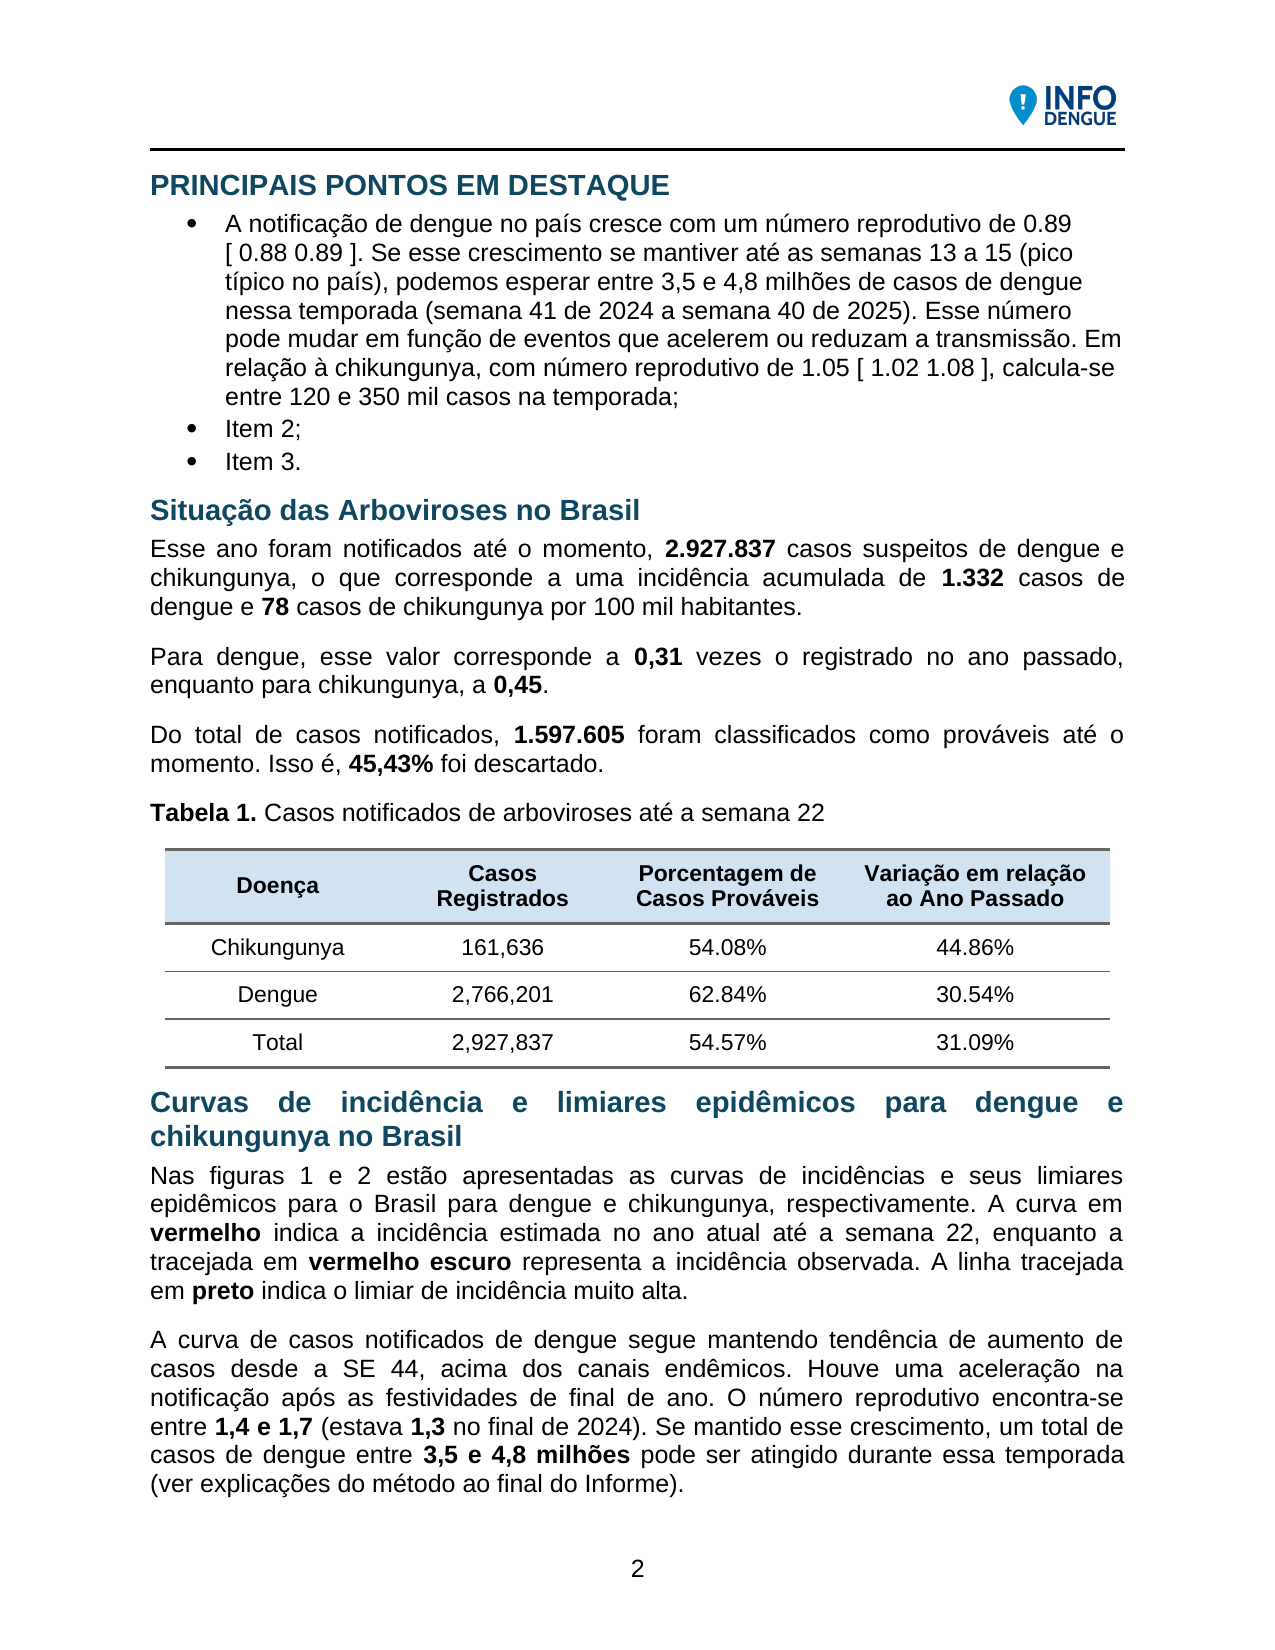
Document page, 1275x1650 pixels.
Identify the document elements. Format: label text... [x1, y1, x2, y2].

subtitle PRINCIPAIS PONTOS EM DESTAQUE [150, 167, 1125, 201]
table_cell 54.57% [615, 1020, 840, 1066]
list Item 2; [187, 414, 1125, 443]
table_cell 62.84% [615, 972, 840, 1018]
text Do total de casos notificados, 1.597.605 foram classificados como prováveis até o momento. Isso é, 45,43% foi descartado. [150, 720, 1125, 777]
text Esse ano foram notificados até o momento, 2.927.837 casos suspeitos de dengue e chikungunya, o que corresponde a uma incidência acumulada de 1.332 casos de dengue e 78 casos de chikungunya por 100 mil habitantes. [150, 534, 1125, 621]
picture [1000, 75, 1125, 136]
list Item 3. [187, 447, 1125, 476]
text Tabela 1. Casos notificados de arboviroses até a semana 22 [150, 798, 1125, 827]
subtitle Situação das Arboviroses no Brasil [150, 493, 1125, 526]
text Para dengue, esse valor corresponde a 0,31 vezes o registrado no ano passado, enquanto para chikungunya, a 0,45. [150, 642, 1125, 699]
table_cell 2,927,837 [390, 1020, 615, 1066]
list A notificação de dengue no país cresce com um número reprodutivo de 0.89 [ 0.88 0.89 ]. Se esse crescimento se mantiver até as semanas 13 a 15 (pico típico no país), podemos esperar entre 3,5 e 4,8 milhões de casos de dengue nessa temporada (semana 41 de 2024 a semana 40 de 2025). Esse número pode mudar em função de eventos que acelerem ou reduzam a transmissão. Em relação à chikungunya, com número reprodutivo de 1.05 [ 1.02 1.08 ], calcula-se entre 120 e 350 mil casos na temporada; [187, 209, 1125, 411]
text A curva de casos notificados de dengue segue mantendo tendência de aumento de casos desde a SE 44, acima dos canais endêmicos. Houve uma aceleração na notificação após as festividades de final de ano. O número reprodutivo encontra-se entre 1,4 e 1,7 (estava 1,3 no final de 2024). Se mantido esse crescimento, um total de casos de dengue entre 3,5 e 4,8 milhões pode ser atingido durante essa temporada (ver explicações do método ao final do Informe). [150, 1325, 1125, 1498]
text Nas figuras 1 e 2 estão apresentadas as curvas de incidências e seus limiares epidêmicos para o Brasil para dengue e chikungunya, respectivamente. A curva em vermelho indica a incidência estimada no ano atual até a semana 22, enquanto a tracejada em vermelho escuro representa a incidência observada. A linha tracejada em preto indica o limiar de incidência muito alta. [150, 1161, 1125, 1304]
table_cell 31.09% [840, 1020, 1110, 1066]
subtitle Curvas de incidência e limiares epidêmicos para dengue e chikungunya no Brasil [150, 1085, 1125, 1152]
table_header Porcentagem de Casos Prováveis [615, 851, 840, 922]
table_cell 44.86% [840, 925, 1110, 971]
table_cell Dengue [165, 972, 390, 1018]
table_cell 2,766,201 [390, 972, 615, 1018]
table_header Variação em relação ao Ano Passado [840, 851, 1110, 922]
table_header Casos Registrados [390, 851, 615, 922]
table_cell Total [165, 1020, 390, 1066]
table_header Doença [165, 851, 390, 922]
table_cell 30.54% [840, 972, 1110, 1018]
table_cell 161,636 [390, 925, 615, 971]
table_cell 54.08% [615, 925, 840, 971]
table_cell Chikungunya [165, 925, 390, 971]
